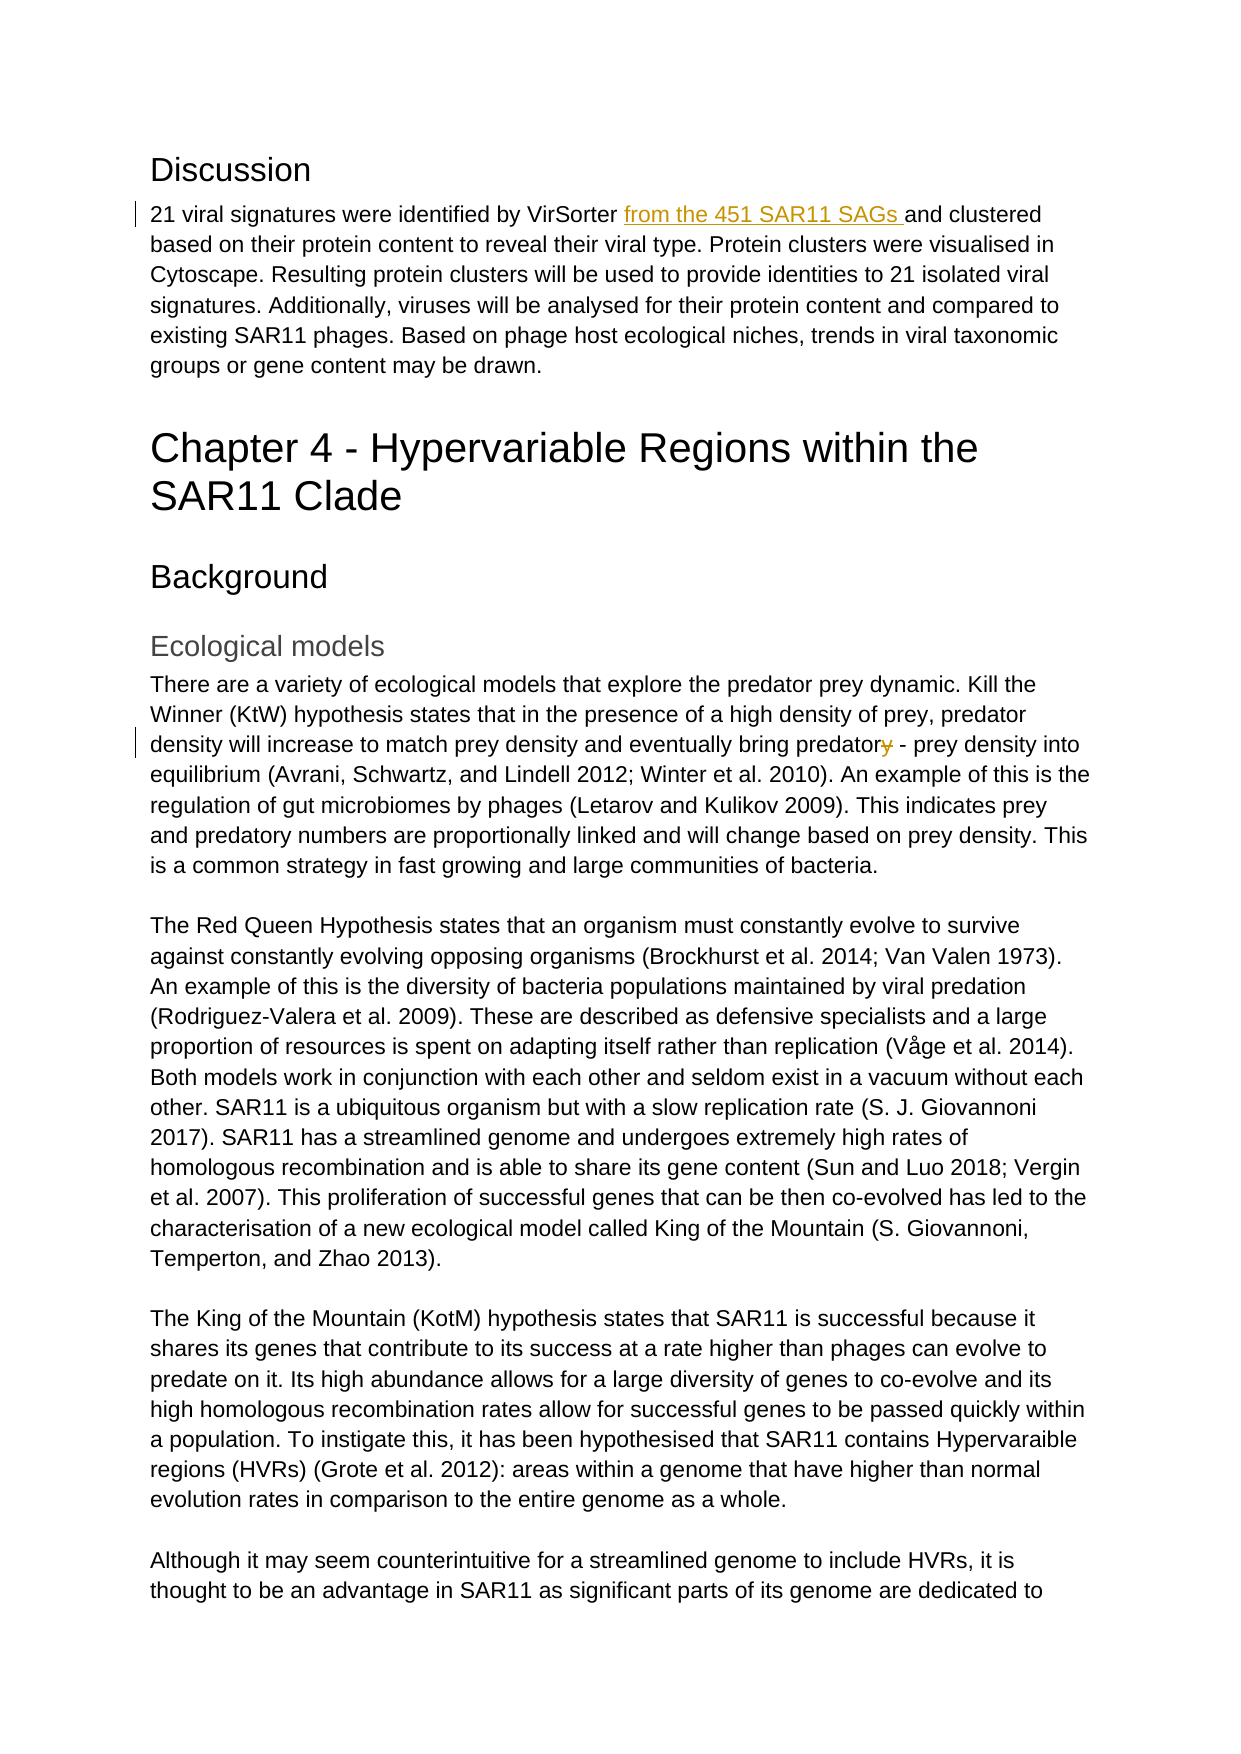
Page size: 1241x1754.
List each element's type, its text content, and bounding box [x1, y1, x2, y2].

subtitle Ecological models [150, 629, 1090, 662]
subtitle Chapter 4 - Hypervariable Regions within the SAR11 Clade [150, 424, 1090, 520]
text The King of the Mountain (KotM) hypothesis states that SAR11 is successful because it shares its genes that contribute to its success at a rate higher than phages can evolve to predate on it. Its high abundance allows for a large diversity of genes to co-evolve and its high homologous recombination rates allow for successful genes to be passed quickly within a population. To instigate this, it has been hypothesised that SAR11 contains Hypervaraible regions (HVRs) (Grote et al. 2012): areas within a genome that have higher than normal evolution rates in comparison to the entire genome as a whole. [150, 1305, 1090, 1513]
text The Red Queen Hypothesis states that an organism must constantly evolve to survive against constantly evolving opposing organisms (Brockhurst et al. 2014; Van Valen 1973). An example of this is the diversity of bacteria populations maintained by viral predation (Rodriguez-Valera et al. 2009). These are described as defensive specialists and a large proportion of resources is spent on adapting itself rather than replication (Våge et al. 2014). Both models work in conjunction with each other and seldom exist in a vacuum without each other. SAR11 is a ubiquitous organism but with a slow replication rate (S. J. Giovannoni 2017). SAR11 has a streamlined genome and undergoes extremely high rates of homologous recombination and is able to share its gene content (Sun and Luo 2018; Vergin et al. 2007). This proliferation of successful genes that can be then co-evolved has led to the characterisation of a new ecological model called King of the Mountain (S. Giovannoni, Temperton, and Zhao 2013). [150, 912, 1090, 1271]
subtitle Discussion [150, 150, 1090, 188]
text 21 viral signatures were identified by VirSorter and clustered based on their protein content to reveal their viral type. Protein clusters were visualised in Cytoscape. Resulting protein clusters will be used to provide identities to 21 isolated viral signatures. Additionally, viruses will be analysed for their protein content and compared to existing SAR11 phages. Based on phage host ecological niches, trends in viral taxonomic groups or gene content may be drawn. [150, 201, 1090, 378]
text There are a variety of ecological models that explore the predator prey dynamic. Kill the Winner (KtW) hypothesis states that in the presence of a high density of prey, predator density will increase to match prey density and eventually bring predator - prey density into equilibrium (Avrani, Schwartz, and Lindell 2012; Winter et al. 2010). An example of this is the regulation of gut microbiomes by phages (Letarov and Kulikov 2009). This indicates prey and predatory numbers are proportionally linked and will change based on prey density. This is a common strategy in fast growing and large communities of bacteria. [150, 671, 1090, 878]
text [150, 1547, 1090, 1603]
subtitle Background [150, 557, 1090, 596]
